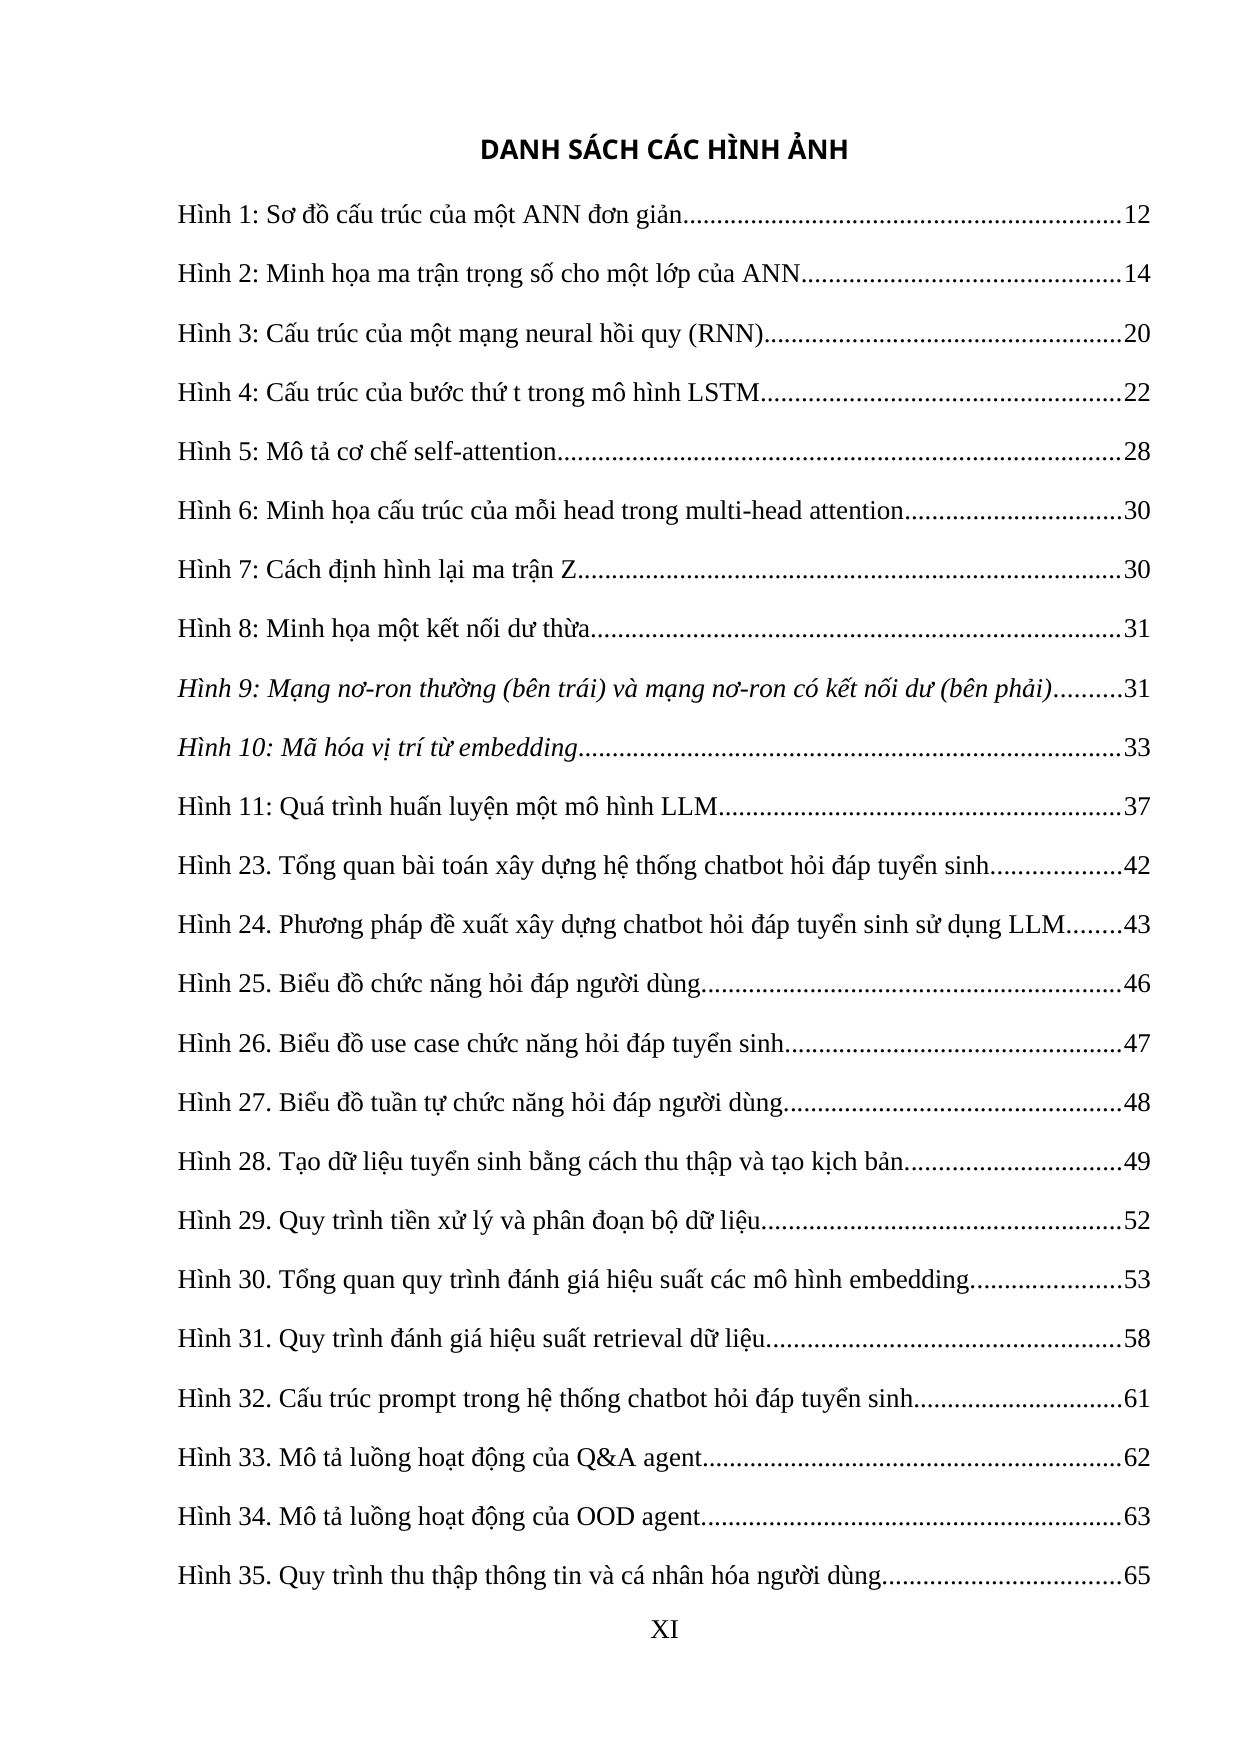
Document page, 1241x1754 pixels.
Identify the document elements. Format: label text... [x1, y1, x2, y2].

text Hình 35. Quy trình thu thập thông tin và cá nhân hóa người dùng. 65 [177, 1559, 1152, 1590]
text Hình 7: Cách định hình lại ma trận Z 30 [177, 553, 1152, 584]
text Hình 10: Mã hóa vị trí từ embedding 33 [177, 731, 1152, 762]
text Hình 31. Quy trình đánh giá hiệu suất retrieval dữ liệu. 58 [177, 1323, 1152, 1354]
text Hình 11: Quá trình huấn luyện một mô hình LLM. 37 [177, 790, 1152, 821]
text Hình 32. Cấu trúc prompt trong hệ thống chatbot hỏi đáp tuyển sinh. 61 [177, 1382, 1152, 1413]
text Hình 5: Mô tả cơ chế self-attention 28 [177, 435, 1152, 466]
text Hình 25. Biểu đồ chức năng hỏi đáp người dùng. 46 [177, 968, 1152, 999]
text Hình 28. Tạo dữ liệu tuyển sinh bằng cách thu thập và tạo kịch bản. 49 [177, 1145, 1152, 1176]
text Hình 30. Tổng quan quy trình đánh giá hiệu suất các mô hình embedding. 53 [177, 1263, 1152, 1294]
text Hình 33. Mô tả luồng hoạt động của Q&A agent. 62 [177, 1441, 1152, 1472]
text Hình 2: Minh họa ma trận trọng số cho một lớp của ANN 14 [177, 258, 1152, 289]
text Hình 34. Mô tả luồng hoạt động của OOD agent. 63 [177, 1500, 1152, 1531]
subtitle DANH SÁCH CÁC HÌNH ẢNH [177, 131, 1152, 167]
text Hình 24. Phương pháp đề xuất xây dựng chatbot hỏi đáp tuyển sinh sử dụng LLM. 43 [177, 908, 1152, 939]
text Hình 1: Sơ đồ cấu trúc của một ANN đơn giản 12 [177, 198, 1152, 229]
text Hình 4: Cấu trúc của bước thứ t trong mô hình LSTM 22 [177, 376, 1152, 407]
text Hình 27. Biểu đồ tuần tự chức năng hỏi đáp người dùng. 48 [177, 1086, 1152, 1117]
text Hình 3: Cấu trúc của một mạng neural hồi quy (RNN) 20 [177, 317, 1152, 348]
text Hình 29. Quy trình tiền xử lý và phân đoạn bộ dữ liệu. 52 [177, 1204, 1152, 1235]
text Hình 26. Biểu đồ use case chức năng hỏi đáp tuyển sinh. 47 [177, 1027, 1152, 1058]
text Hình 6: Minh họa cấu trúc của mỗi head trong multi-head attention 30 [177, 494, 1152, 525]
text Hình 9: Mạng nơ-ron thường (bên trái) và mạng nơ-ron có kết nối dư (bên phải) 31 [177, 672, 1152, 703]
text Hình 23. Tổng quan bài toán xây dựng hệ thống chatbot hỏi đáp tuyển sinh. 42 [177, 849, 1152, 880]
text Hình 8: Minh họa một kết nối dư thừa 31 [177, 613, 1152, 644]
